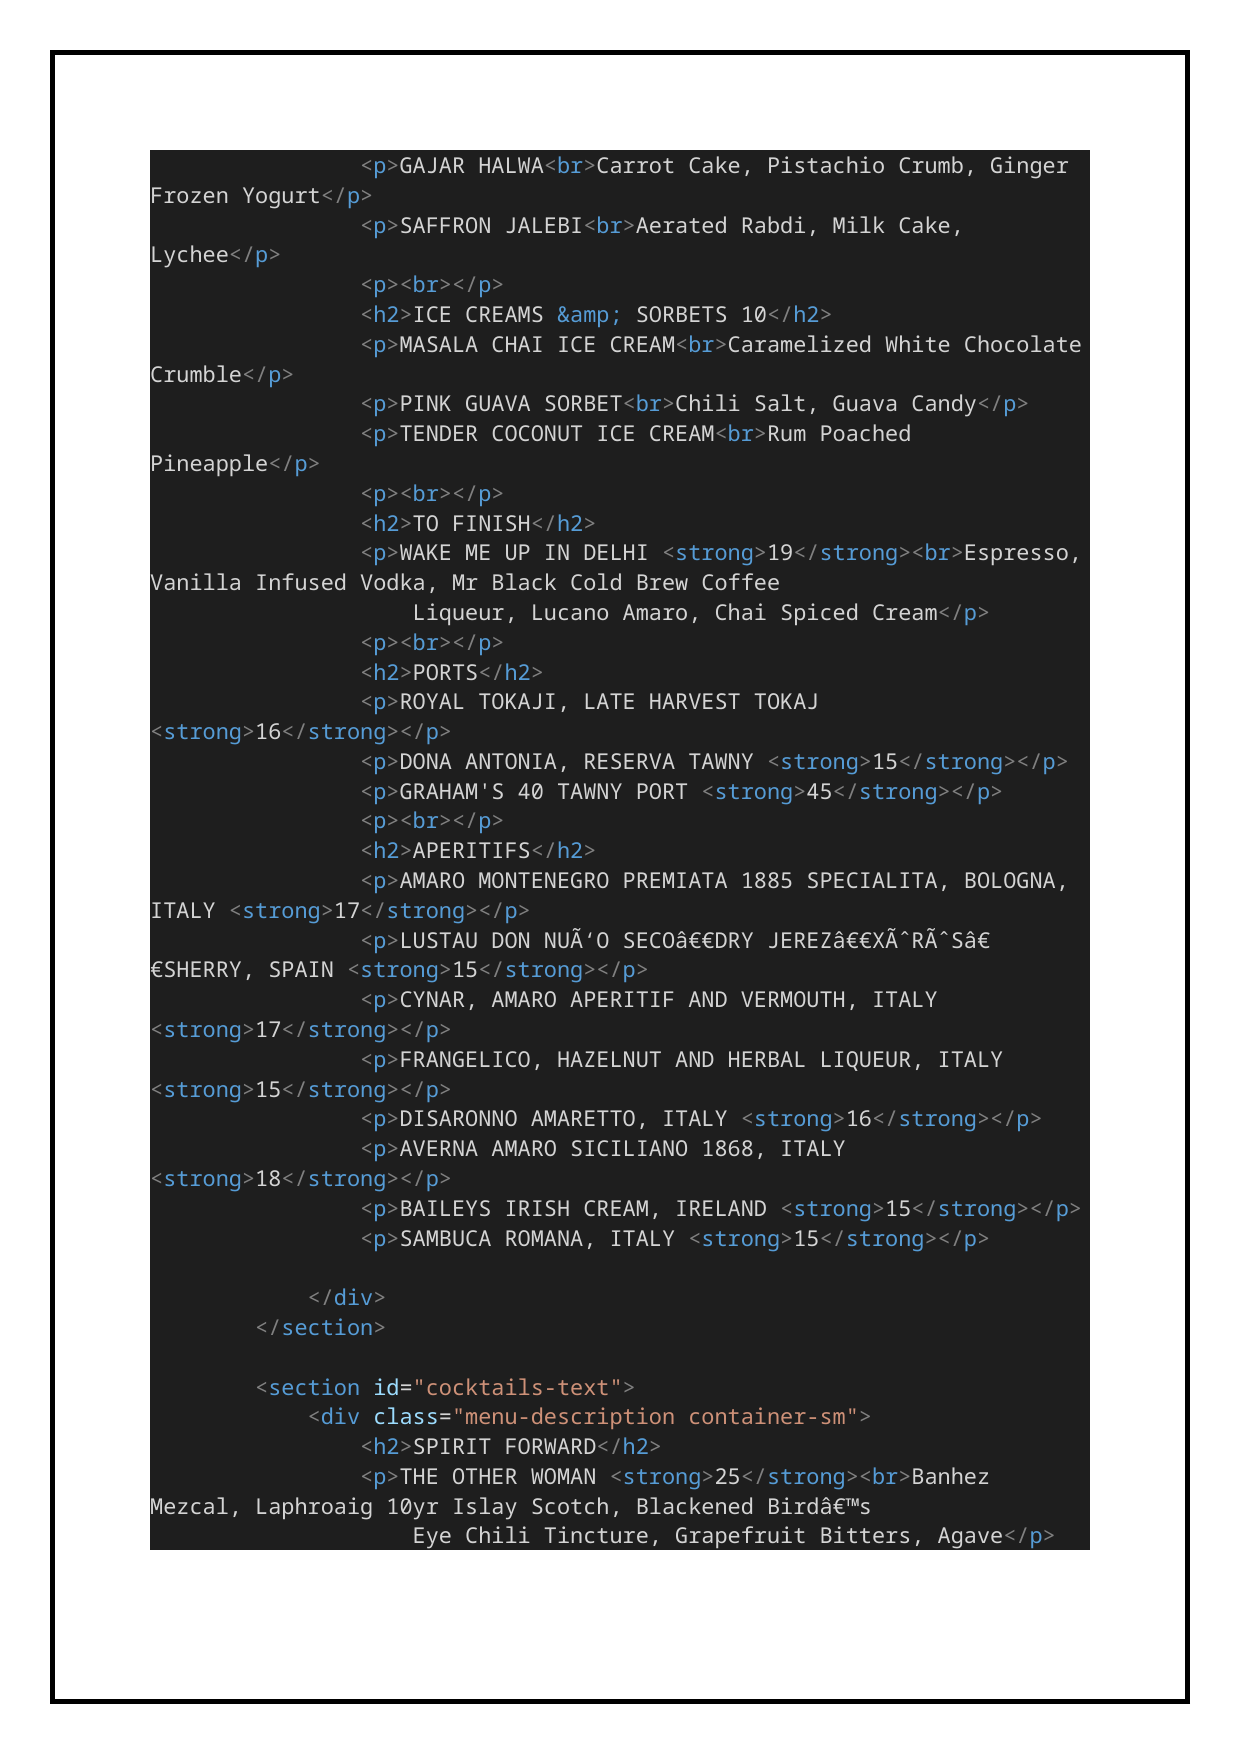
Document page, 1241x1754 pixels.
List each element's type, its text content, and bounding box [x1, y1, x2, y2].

text <p>PINK GUAVA SORBET<br>Chili Salt, Guava Candy</p> [150, 388, 1090, 418]
text <h2>SPIRIT FORWARD</h2> [150, 1431, 1090, 1461]
text <p>BAILEYS IRISH CREAM, IRELAND <strong>15</strong></p> [150, 1193, 1090, 1222]
text <section id="cocktails-text"> [150, 1371, 1090, 1401]
text <p>CYNAR, AMARO APERITIF AND VERMOUTH, ITALY <strong>17</strong></p> [150, 984, 1090, 1044]
text <h2>TO FINISH</h2> [150, 507, 1090, 537]
text <p>AMARO MONTENEGRO PREMIATA 1885 SPECIALITA, BOLOGNA, ITALY <strong>17</strong></p> [150, 865, 1090, 924]
text </div> [150, 1282, 1090, 1312]
text <p>TENDER COCONUT ICE CREAM<br>Rum Poached Pineapple</p> [150, 418, 1090, 478]
text <p>ROYAL TOKAJI, LATE HARVEST TOKAJ <strong>16</strong></p> [150, 686, 1090, 746]
text <p><br></p> [150, 805, 1090, 835]
text <p>FRANGELICO, HAZELNUT AND HERBAL LIQUEUR, ITALY <strong>15</strong></p> [150, 1044, 1090, 1103]
text <p>WAKE ME UP IN DELHI <strong>19</strong><br>Espresso, Vanilla Infused Vodka, Mr Black Cold Brew Coffee [150, 537, 1090, 597]
text Eye Chili Tincture, Grapefruit Bitters, Agave</p> [150, 1520, 1090, 1550]
text <p>GRAHAM'S 40 TAWNY PORT <strong>45</strong></p> [150, 776, 1090, 805]
text <p>THE OTHER WOMAN <strong>25</strong><br>Banhez Mezcal, Laphroaig 10yr Islay Scotch, Blackened Birdâ€™s [150, 1461, 1090, 1520]
text <p>AVERNA AMARO SICILIANO 1868, ITALY <strong>18</strong></p> [150, 1133, 1090, 1193]
text <p>DONA ANTONIA, RESERVA TAWNY <strong>15</strong></p> [150, 746, 1090, 776]
text <p>LUSTAU DON NUÃ‘O SECOâ€€DRY JEREZâ€€XÃˆRÃˆSâ€€SHERRY, SPAIN <strong>15</strong></p> [150, 924, 1090, 984]
text <p>DISARONNO AMARETTO, ITALY <strong>16</strong></p> [150, 1103, 1090, 1133]
text <h2>PORTS</h2> [150, 656, 1090, 686]
text </section> [150, 1312, 1090, 1342]
text <div class="menu-description container-sm"> [150, 1401, 1090, 1431]
text <p><br></p> [150, 269, 1090, 299]
text <p><br></p> [150, 627, 1090, 656]
text <p>SAMBUCA ROMANA, ITALY <strong>15</strong></p> [150, 1222, 1090, 1252]
text <h2>APERITIFS</h2> [150, 835, 1090, 865]
text <p>MASALA CHAI ICE CREAM<br>Caramelized White Chocolate Crumble</p> [150, 329, 1090, 388]
text Liqueur, Lucano Amaro, Chai Spiced Cream</p> [150, 597, 1090, 627]
text <h2>ICE CREAMS &amp; SORBETS 10</h2> [150, 299, 1090, 329]
text <p>GAJAR HALWA<br>Carrot Cake, Pistachio Crumb, Ginger Frozen Yogurt</p> [150, 150, 1090, 209]
text <p>SAFFRON JALEBI<br>Aerated Rabdi, Milk Cake, Lychee</p> [150, 209, 1090, 269]
text <p><br></p> [150, 478, 1090, 507]
